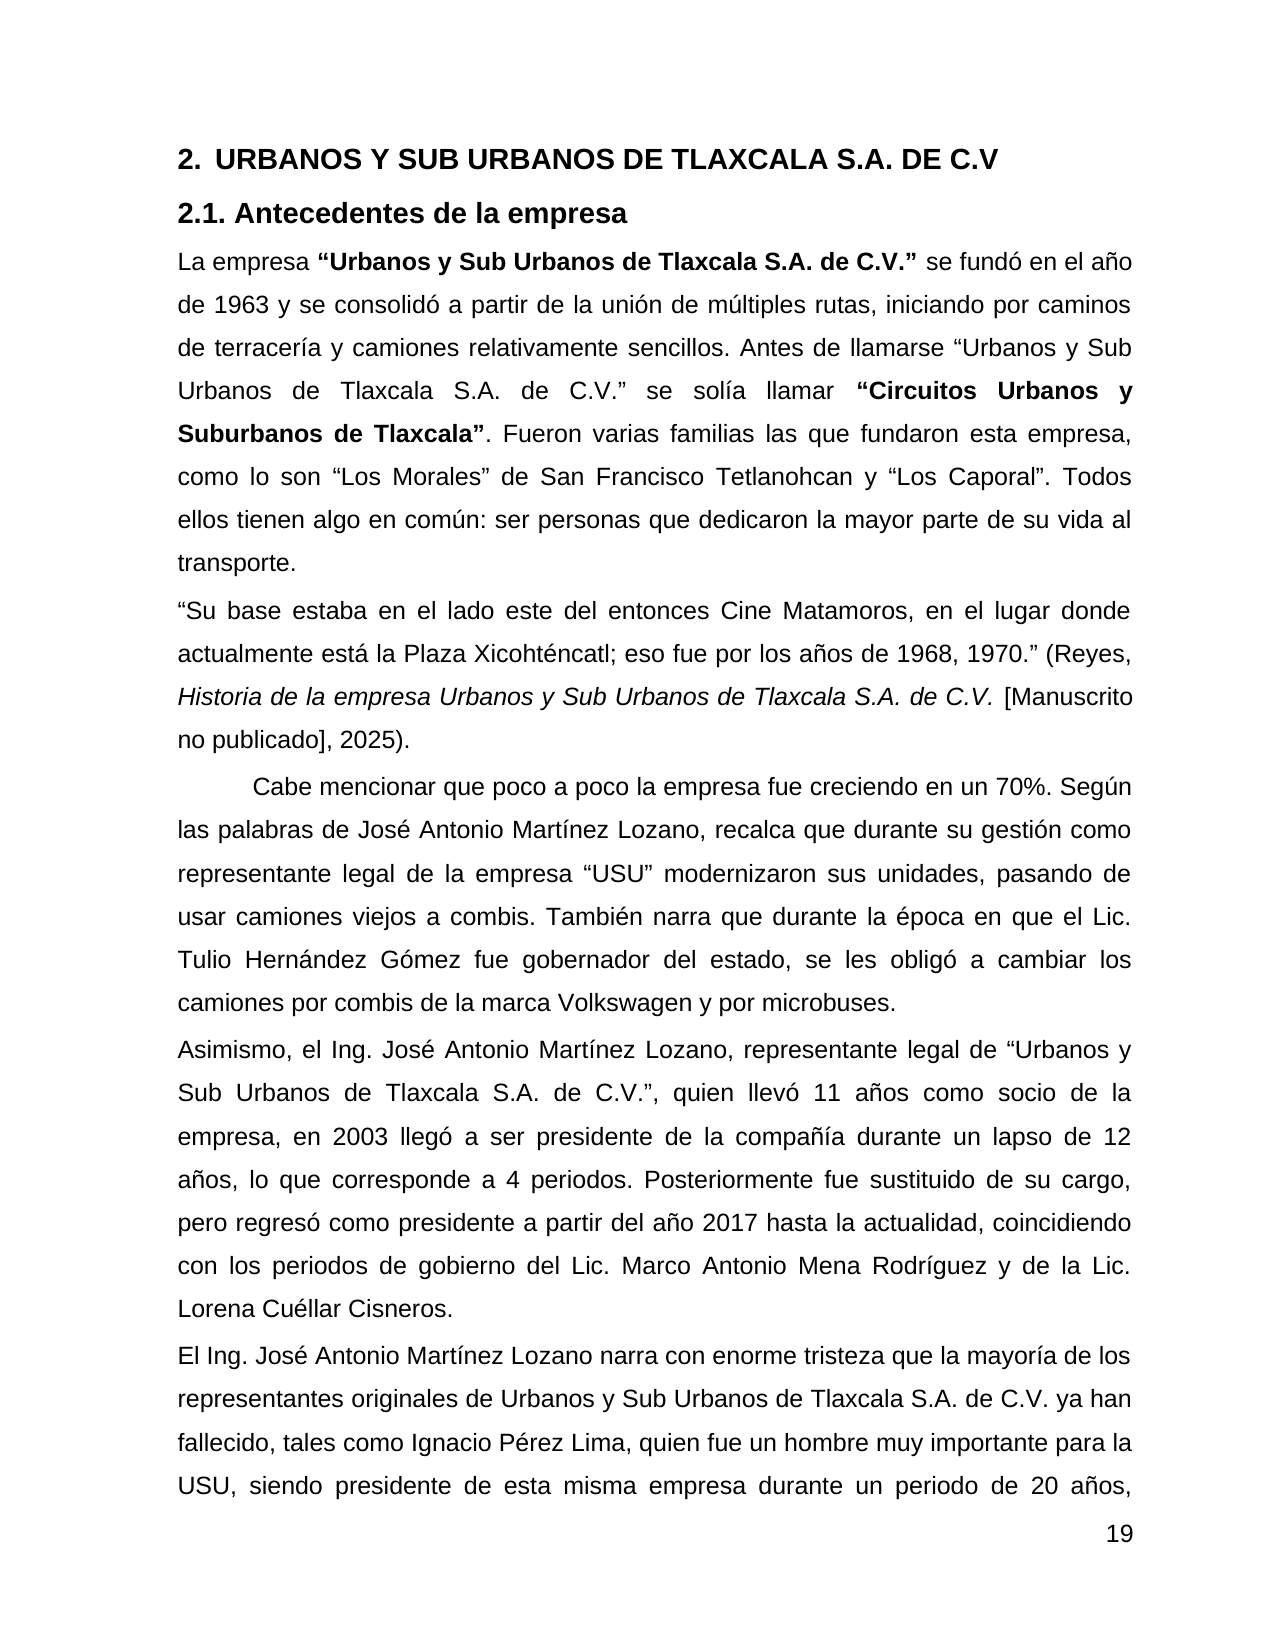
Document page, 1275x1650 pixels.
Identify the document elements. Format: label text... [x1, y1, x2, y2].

text Urbanos y Sub Urbanos de Tlaxcala S.A. de C.V [177, 142, 1133, 175]
text Antecedentes de la empresa [177, 196, 1133, 230]
text Cabe mencionar que poco a poco la empresa fue creciendo en un 70%. Según las palabras de José Antonio Martínez Lozano, recalca que durante su gestión como representante legal de la empresa “USU” modernizaron sus unidades, pasando de usar camiones viejos a combis. También narra que durante la época en que el Lic. Tulio Hernández Gómez fue gobernador del estado, se les obligó a cambiar los camiones por combis de la marca Volkswagen y por microbuses. [177, 772, 1133, 1017]
text La empresa “Urbanos y Sub Urbanos de Tlaxcala S.A. de C.V.” se fundó en el año de 1963 y se consolidó a partir de la unión de múltiples rutas, iniciando por caminos de terracería y camiones relativamente sencillos. Antes de llamarse “Urbanos y Sub Urbanos de Tlaxcala S.A. de C.V.” se solía llamar “Circuitos Urbanos y Suburbanos de Tlaxcala”. Fueron varias familias las que fundaron esta empresa, como lo son “Los Morales” de San Francisco Tetlanohcan y “Los Caporal”. Todos ellos tienen algo en común: ser personas que dedicaron la mayor parte de su vida al transporte. [177, 247, 1133, 577]
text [177, 1341, 1133, 1499]
text “Su base estaba en el lado este del entonces Cine Matamoros, en el lugar donde actualmente está la Plaza Xicohténcatl; eso fue por los años de 1968, 1970.” (Reyes, Historia de la empresa Urbanos y Sub Urbanos de Tlaxcala S.A. de C.V. [Manuscrito no publicado], 2025). [177, 596, 1133, 754]
text Asimismo, el Ing. José Antonio Martínez Lozano, representante legal de “Urbanos y Sub Urbanos de Tlaxcala S.A. de C.V.”, quien llevó 11 años como socio de la empresa, en 2003 llegó a ser presidente de la compañía durante un lapso de 12 años, lo que corresponde a 4 periodos. Posteriormente fue sustituido de su cargo, pero regresó como presidente a partir del año 2017 hasta la actualidad, coincidiendo con los periodos de gobierno del Lic. Marco Antonio Mena Rodríguez y de la Lic. Lorena Cuéllar Cisneros. [177, 1035, 1133, 1323]
